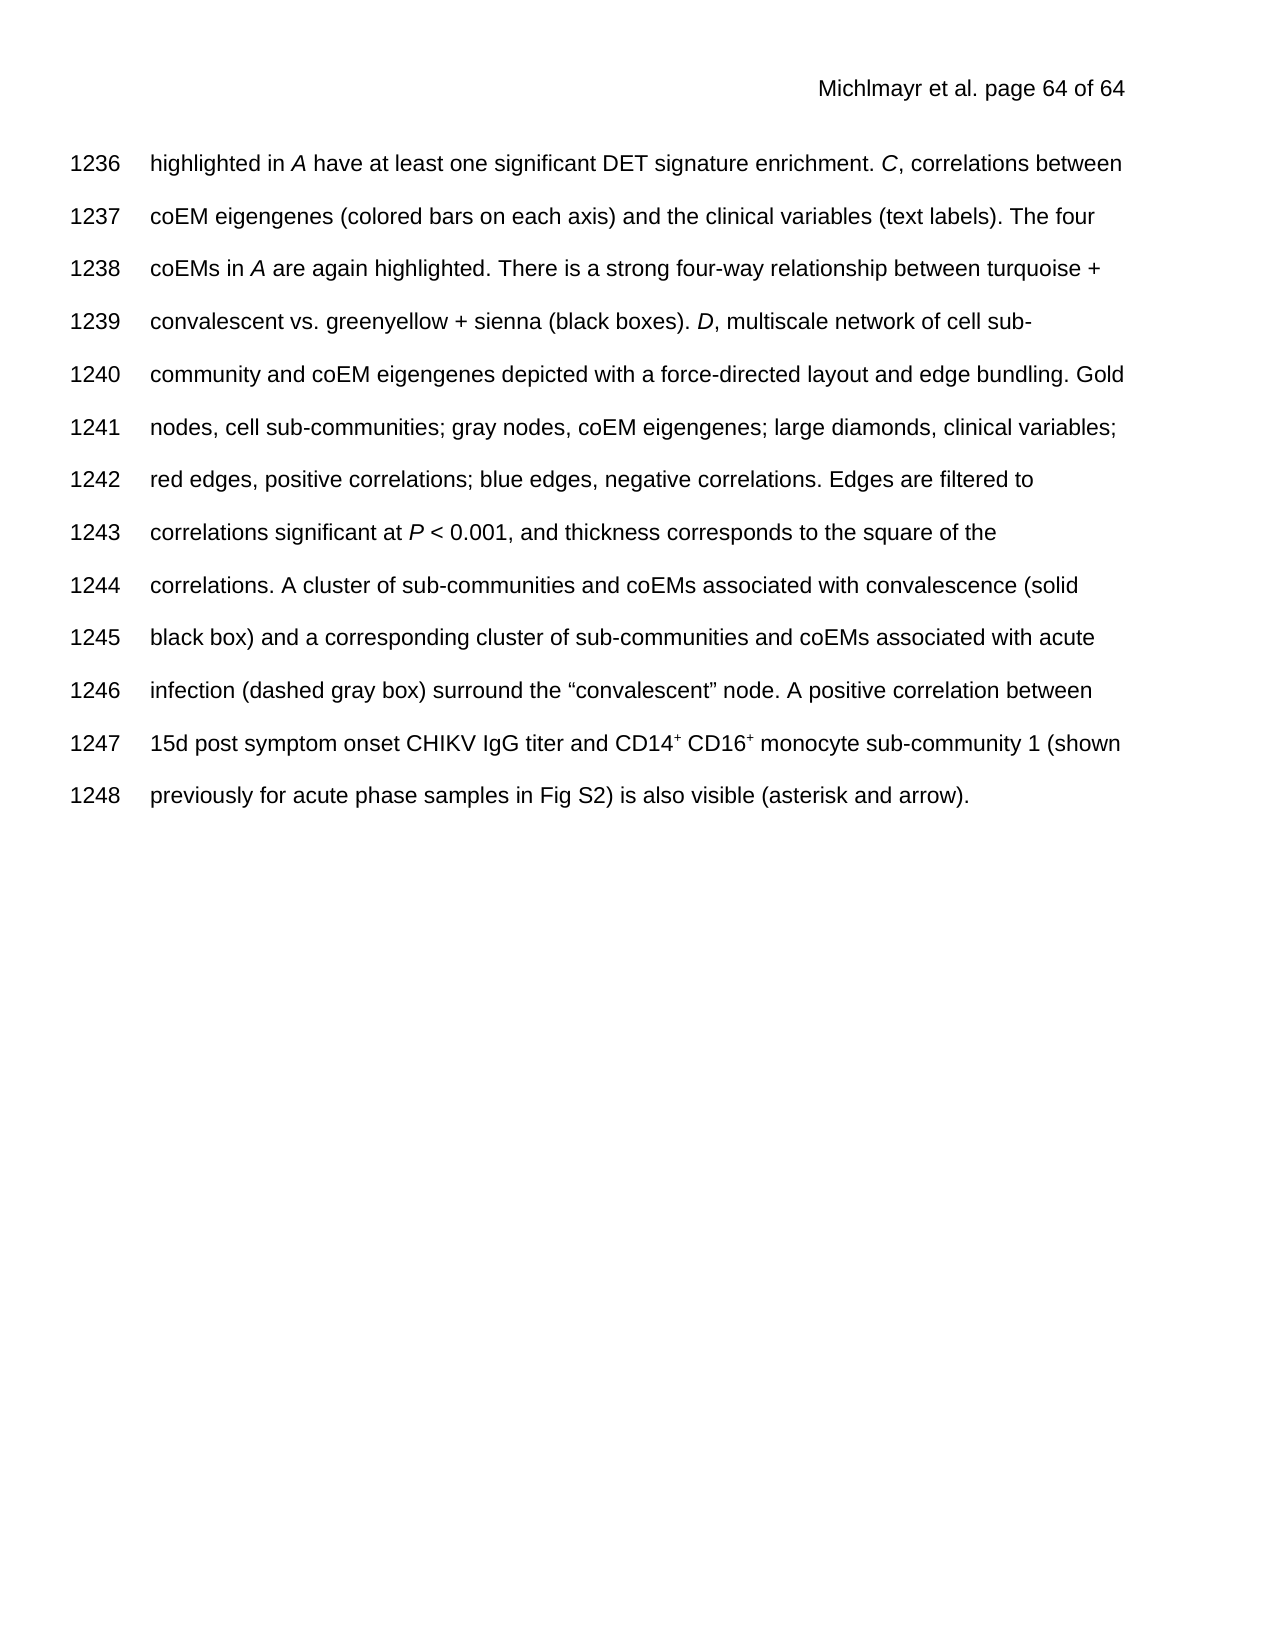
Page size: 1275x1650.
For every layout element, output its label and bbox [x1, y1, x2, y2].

text [150, 150, 1125, 809]
